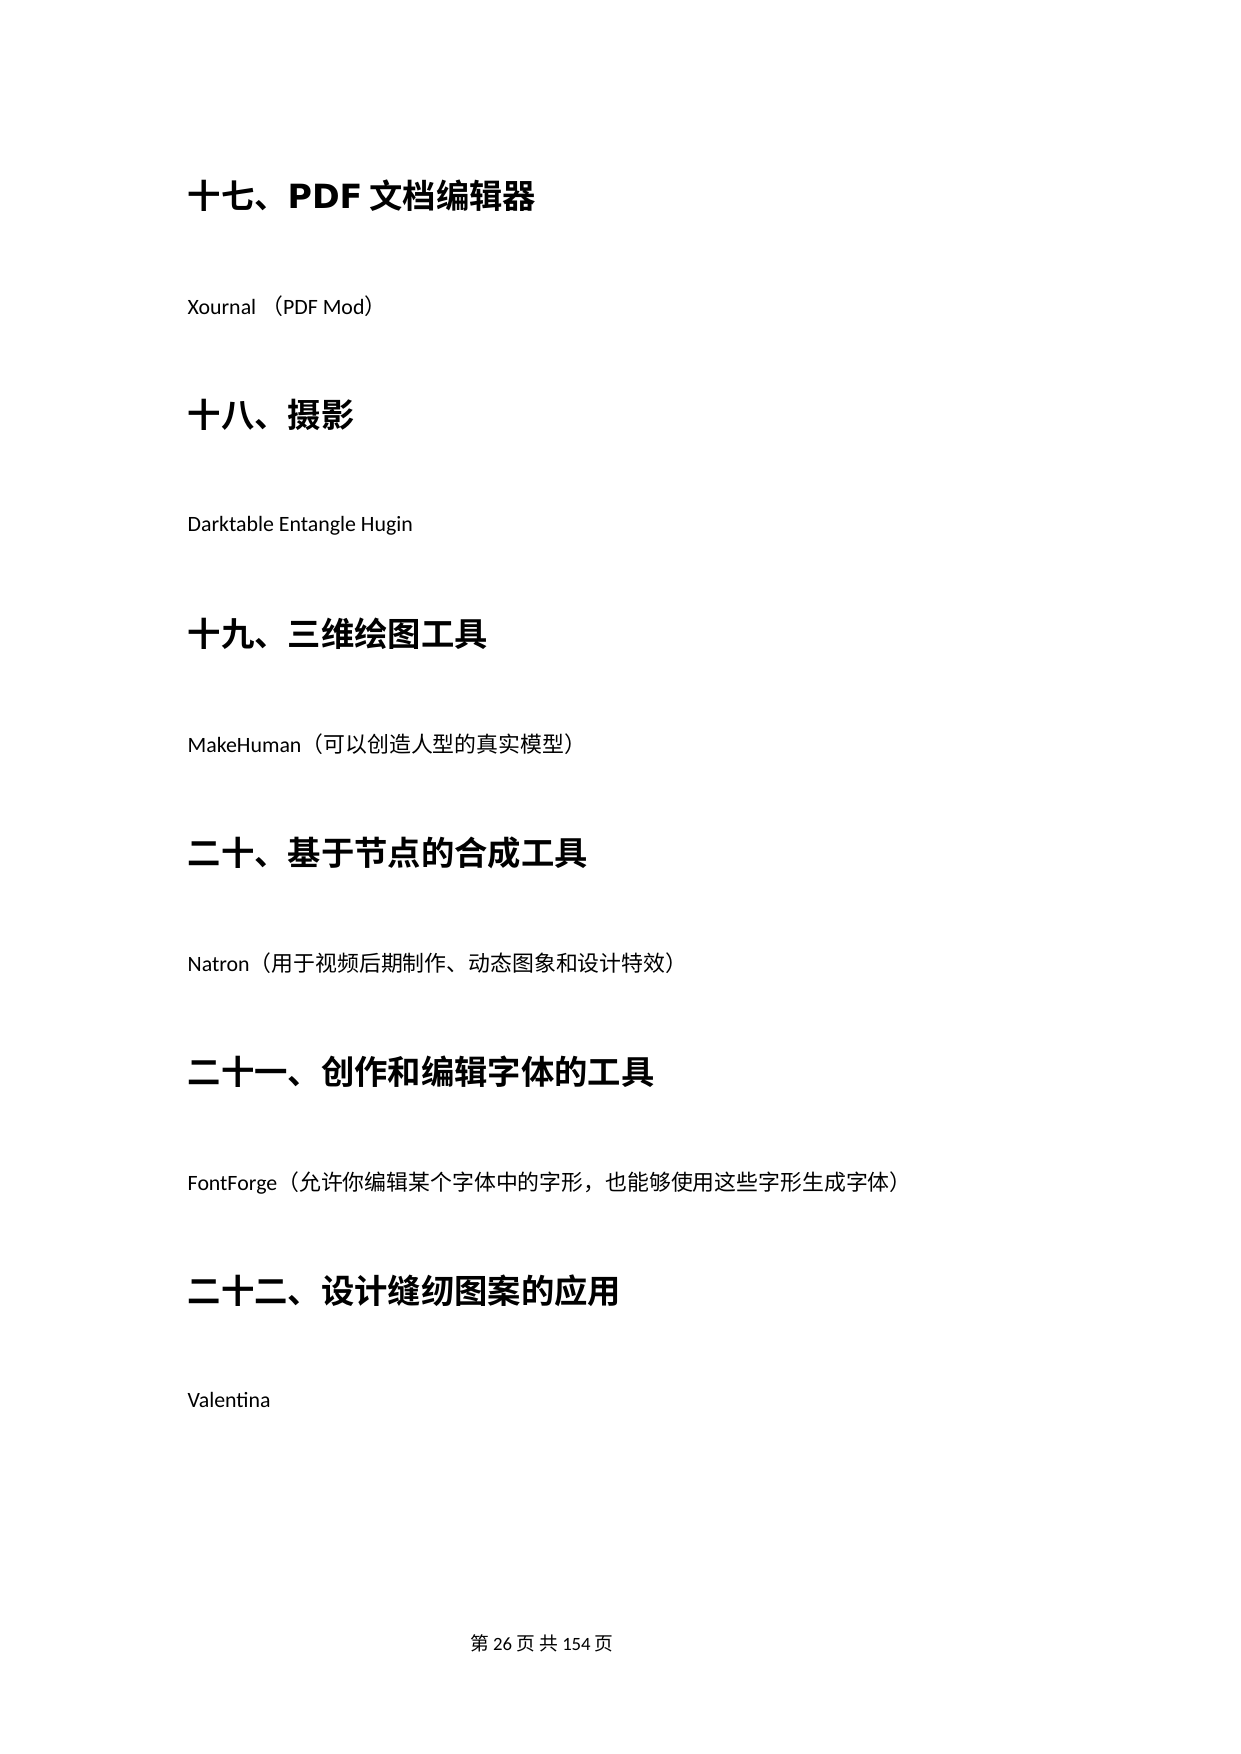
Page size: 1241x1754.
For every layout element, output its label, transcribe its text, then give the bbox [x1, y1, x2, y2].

text Natron（用于视频后期制作、动态图象和设计特效） [187, 945, 1053, 978]
subtitle 十八、摄影 [187, 381, 1053, 446]
subtitle 十七、PDF文档编辑器 [187, 162, 1053, 227]
text Xournal （PDF Mod） [187, 289, 1053, 321]
text MakeHuman（可以创造人型的真实模型） [187, 726, 1053, 759]
subtitle 二十一、创作和编辑字体的工具 [187, 1037, 1053, 1102]
subtitle 二十二、设计缝纫图案的应用 [187, 1256, 1053, 1321]
text Darktable Entangle Hugin [187, 508, 1053, 540]
text Valentina [187, 1383, 1053, 1416]
subtitle 二十、基于节点的合成工具 [187, 818, 1053, 883]
text FontForge（允许你编辑某个字体中的字形，也能够使用这些字形生成字体） [187, 1164, 1053, 1197]
subtitle 十九、三维绘图工具 [187, 600, 1053, 665]
